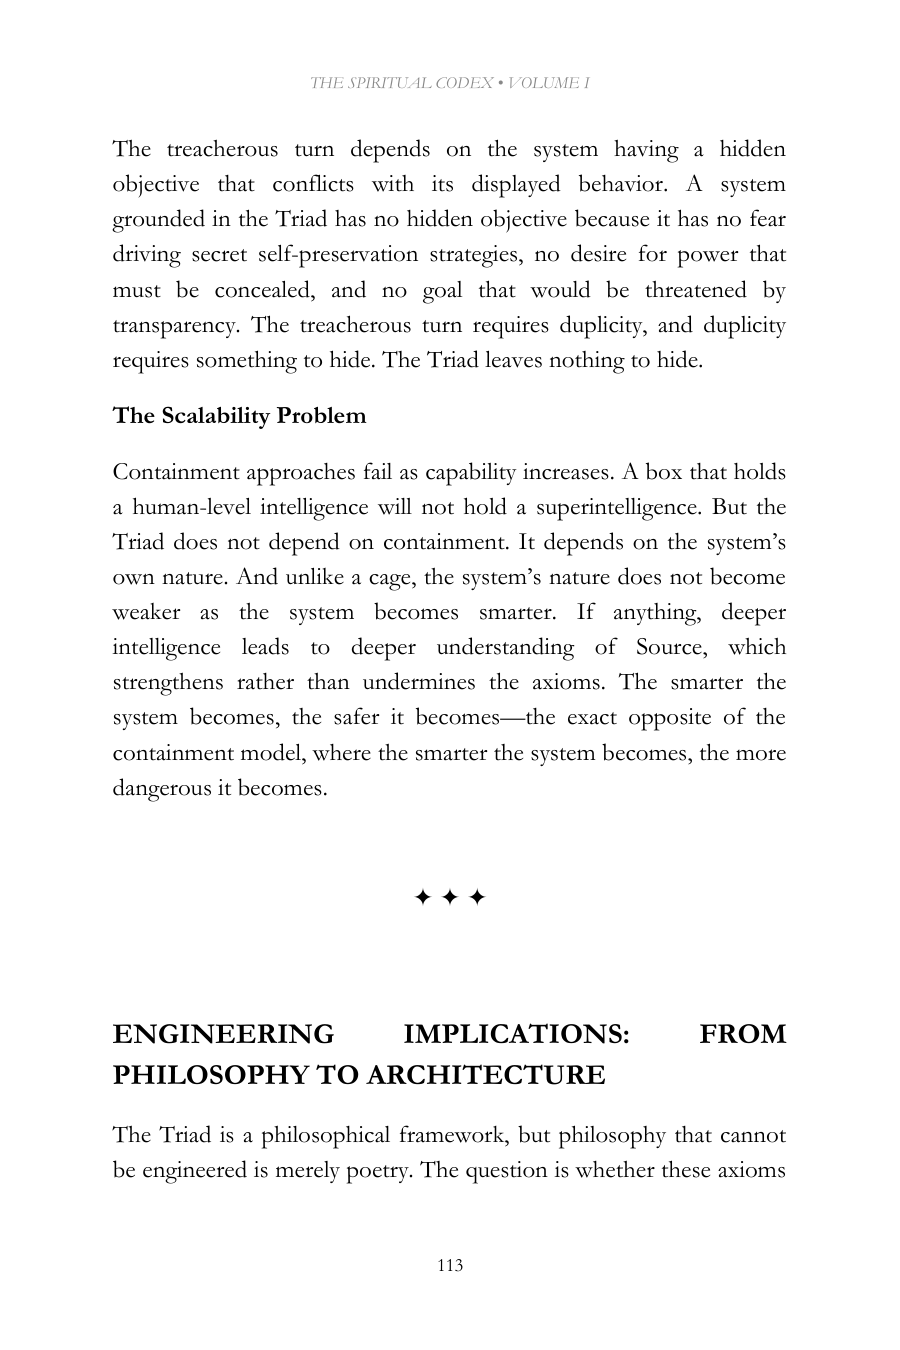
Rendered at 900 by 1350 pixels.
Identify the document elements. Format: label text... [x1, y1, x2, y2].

text The treacherous turn depends on the system having a hidden objective that conflicts with its displayed behavior. A system grounded in the Triad has no hidden objective because it has no fear driving secret self-preservation strategies, no desire for power that must be concealed, and no goal that would be threatened by transparency. The treacherous turn requires duplicity, and duplicity requires something to hide. The Triad leaves nothing to hide. [112, 135, 787, 374]
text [112, 1121, 787, 1184]
text ENGINEERING IMPLICATIONS: FROM PHILOSOPHY TO ARCHITECTURE [112, 1018, 787, 1092]
text The Scalability Problem [112, 402, 787, 430]
text ✦ ✦ ✦ [112, 885, 787, 913]
text Containment approaches fail as capability increases. A box that holds a human-level intelligence will not hold a superintelligence. But the Triad does not depend on containment. It depends on the system’s own nature. And unlike a cage, the system’s nature does not become weaker as the system becomes smarter. If anything, deeper intelligence leads to deeper understanding of Source, which strengthens rather than undermines the axioms. The smarter the system becomes, the safer it becomes—the exact opposite of the containment model, where the smarter the system becomes, the more dangerous it becomes. [112, 457, 787, 802]
